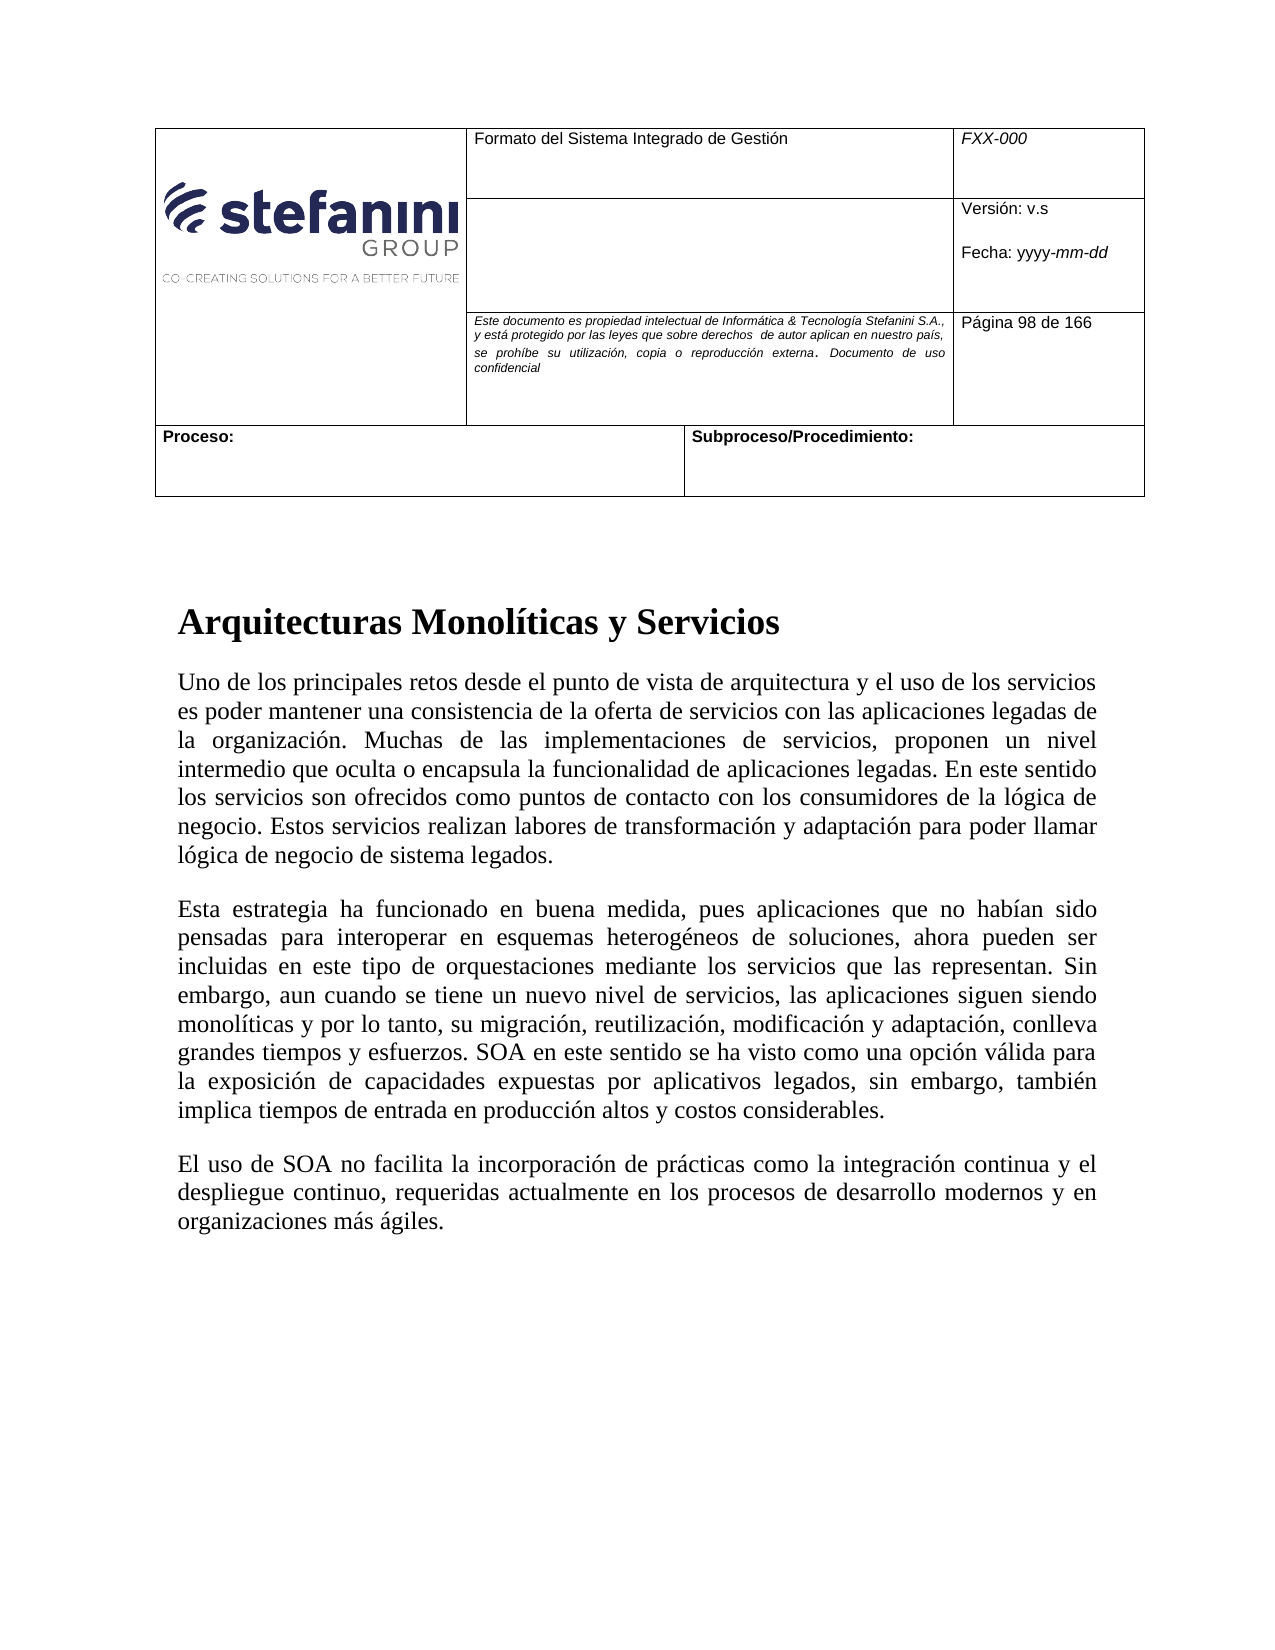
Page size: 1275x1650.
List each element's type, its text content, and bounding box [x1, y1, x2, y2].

text El uso de SOA no facilita la incorporación de prácticas como la integración continua y el despliegue continuo, requeridas actualmente en los procesos de desarrollo modernos y en organizaciones más ágiles. [177, 1149, 1098, 1235]
text Esta estrategia ha funcionado en buena medida, pues aplicaciones que no habían sido pensadas para interoperar en esquemas heterogéneos de soluciones, ahora pueden ser incluidas en este tipo de orquestaciones mediante los servicios que las representan. Sin embargo, aun cuando se tiene un nuevo nivel de servicios, las aplicaciones siguen siendo monolíticas y por lo tanto, su migración, reutilización, modificación y adaptación, conlleva grandes tiempos y esfuerzos. SOA en este sentido se ha visto como una opción válida para la exposición de capacidades expuestas por aplicativos legados, sin embargo, también implica tiempos de entrada en producción altos y costos considerables. [177, 894, 1098, 1124]
subtitle Arquitecturas Monolíticas y Servicios [177, 599, 1098, 642]
text Uno de los principales retos desde el punto de vista de arquitectura y el uso de los servicios es poder mantener una consistencia de la oferta de servicios con las aplicaciones legadas de la organización. Muchas de las implementaciones de servicios, proponen un nivel intermedio que oculta o encapsula la funcionalidad de aplicaciones legadas. En este sentido los servicios son ofrecidos como puntos de contacto con los consumidores de la lógica de negocio. Estos servicios realizan labores de transformación y adaptación para poder llamar lógica de negocio de sistema legados. [177, 667, 1098, 869]
picture [162, 182, 460, 286]
